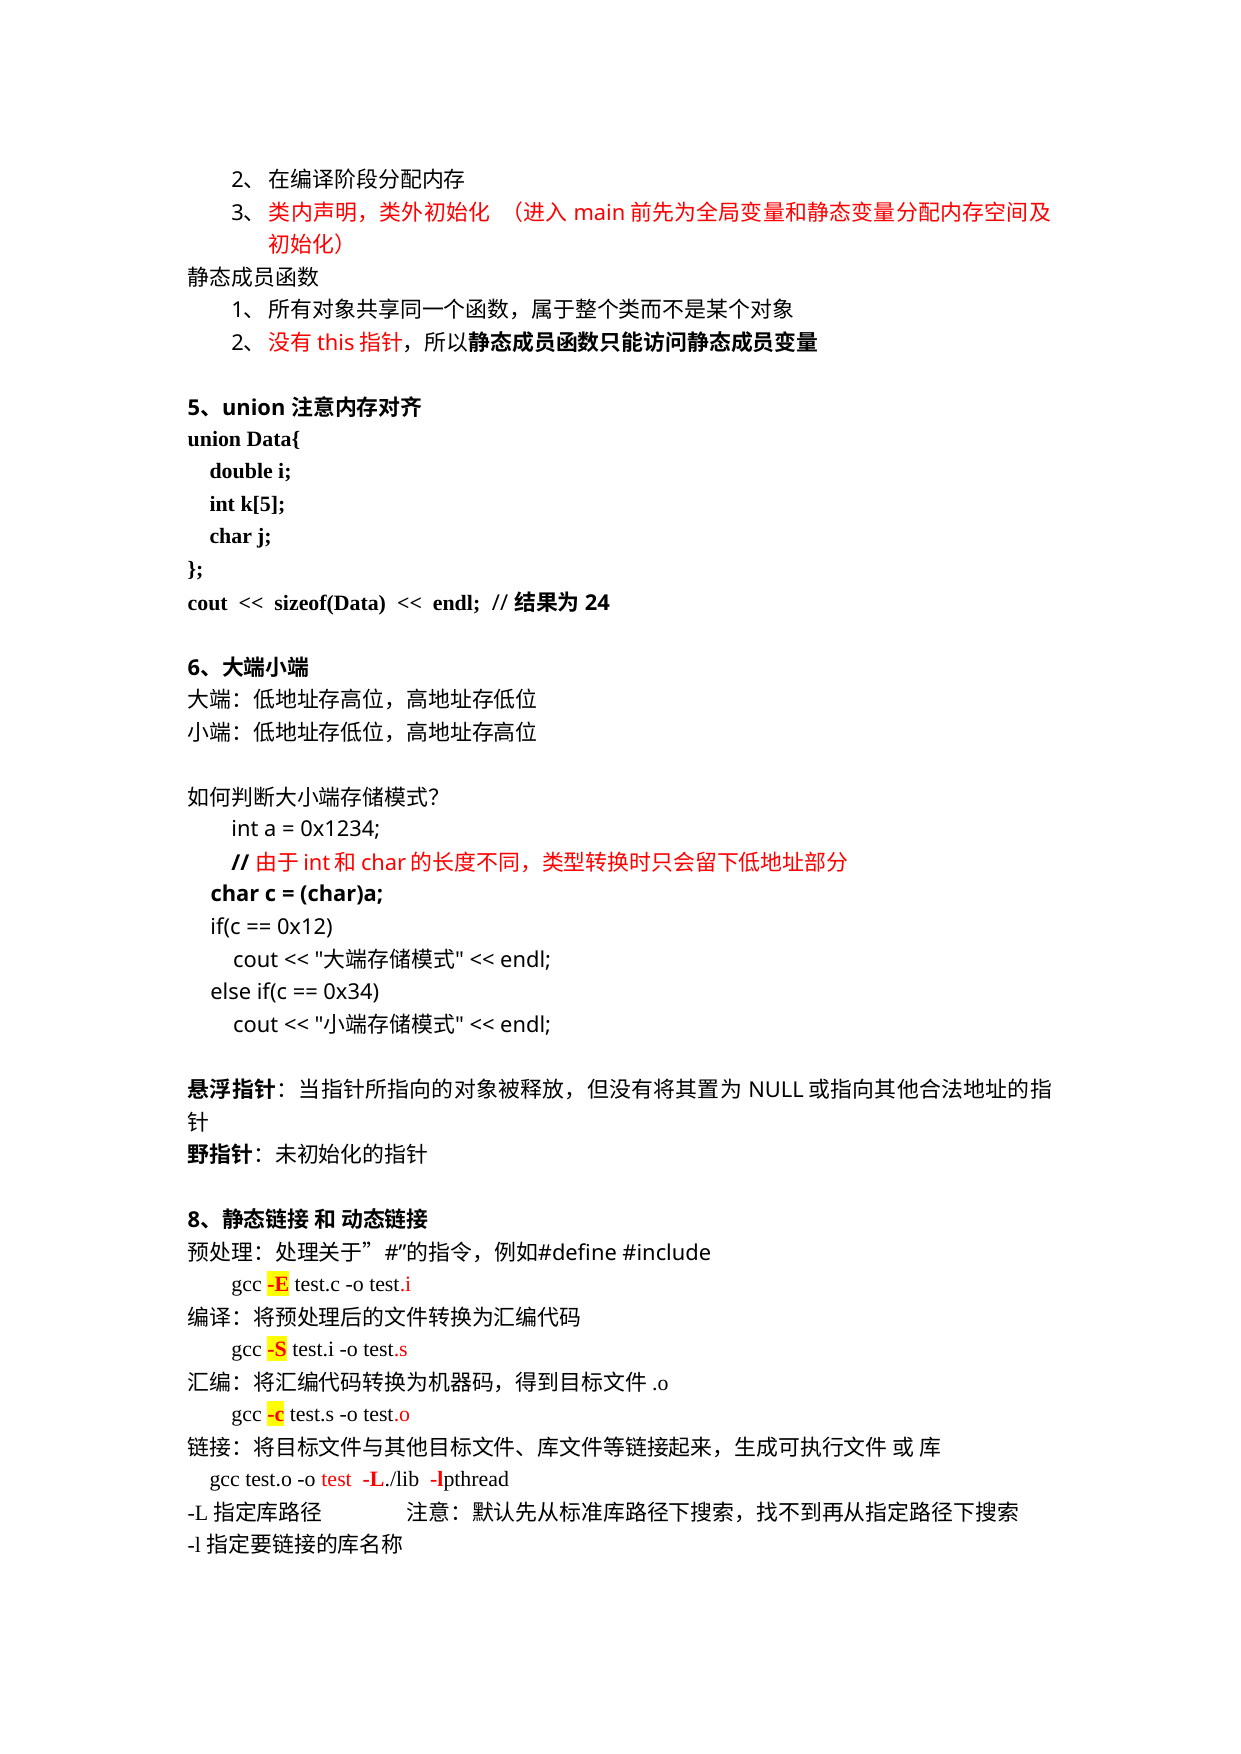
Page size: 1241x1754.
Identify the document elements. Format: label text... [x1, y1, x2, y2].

text 大端：低地址存高位，高地址存低位 [187, 682, 1053, 714]
text 编译：将预处理后的文件转换为汇编代码 [187, 1299, 1053, 1332]
text gcc -S test.i -o test.s [187, 1332, 1053, 1364]
text gcc -E test.c -o test.i [187, 1267, 1053, 1299]
text 链接：将目标文件与其他目标文件、库文件等链接起来，生成可执行文件 或 库 [187, 1429, 1053, 1462]
text 预处理：处理关于”#”的指令，例如#define #include [187, 1234, 1053, 1267]
text 静态成员函数 [187, 259, 1053, 292]
text 野指针：未初始化的指针 [187, 1137, 1053, 1169]
text // 由于int和char的长度不同，类型转换时只会留下低地址部分 [187, 844, 1053, 877]
text 汇编：将汇编代码转换为机器码，得到目标文件 .o [187, 1364, 1053, 1397]
text if(c == 0x12) [187, 909, 1053, 942]
text union Data{ [187, 422, 1053, 454]
text char c = (char)a; [187, 877, 1053, 909]
text cout << "大端存储模式" << endl; [187, 942, 1053, 974]
text }; [187, 552, 1053, 584]
text 6、大端小端 [187, 649, 1053, 682]
text -L 指定库路径 注意：默认先从标准库路径下搜索，找不到再从指定路径下搜索 [187, 1494, 1053, 1527]
text 5、union 注意内存对齐 [187, 389, 1053, 422]
text int k[5]; [187, 487, 1053, 519]
text cout << sizeof(Data) << endl; // 结果为 24 [187, 584, 1053, 617]
text 悬浮指针：当指针所指向的对象被释放，但没有将其置为NULL或指向其他合法地址的指针 [187, 1072, 1053, 1137]
text gcc test.o -o test -L./lib -lpthread [187, 1462, 1053, 1494]
text cout << "小端存储模式" << endl; [187, 1007, 1053, 1039]
list 类内声明，类外初始化 （进入main前先为全局变量和静态变量分配内存空间及初始化） [231, 194, 1053, 259]
text int a = 0x1234; [187, 812, 1053, 844]
list 所有对象共享同一个函数，属于整个类而不是某个对象 [231, 292, 1053, 324]
text 如何判断大小端存储模式？ [187, 779, 1053, 812]
list 没有this指针，所以静态成员函数只能访问静态成员变量 [231, 324, 1053, 357]
list 在编译阶段分配内存 [231, 162, 1053, 194]
text 小端：低地址存低位，高地址存高位 [187, 714, 1053, 747]
text else if(c == 0x34) [187, 974, 1053, 1007]
text char j; [187, 519, 1053, 552]
text -l 指定要链接的库名称 [187, 1527, 1053, 1559]
text gcc -c test.s -o test.o [187, 1397, 1053, 1429]
text double i; [187, 454, 1053, 487]
text 8、静态链接 和 动态链接 [187, 1202, 1053, 1234]
